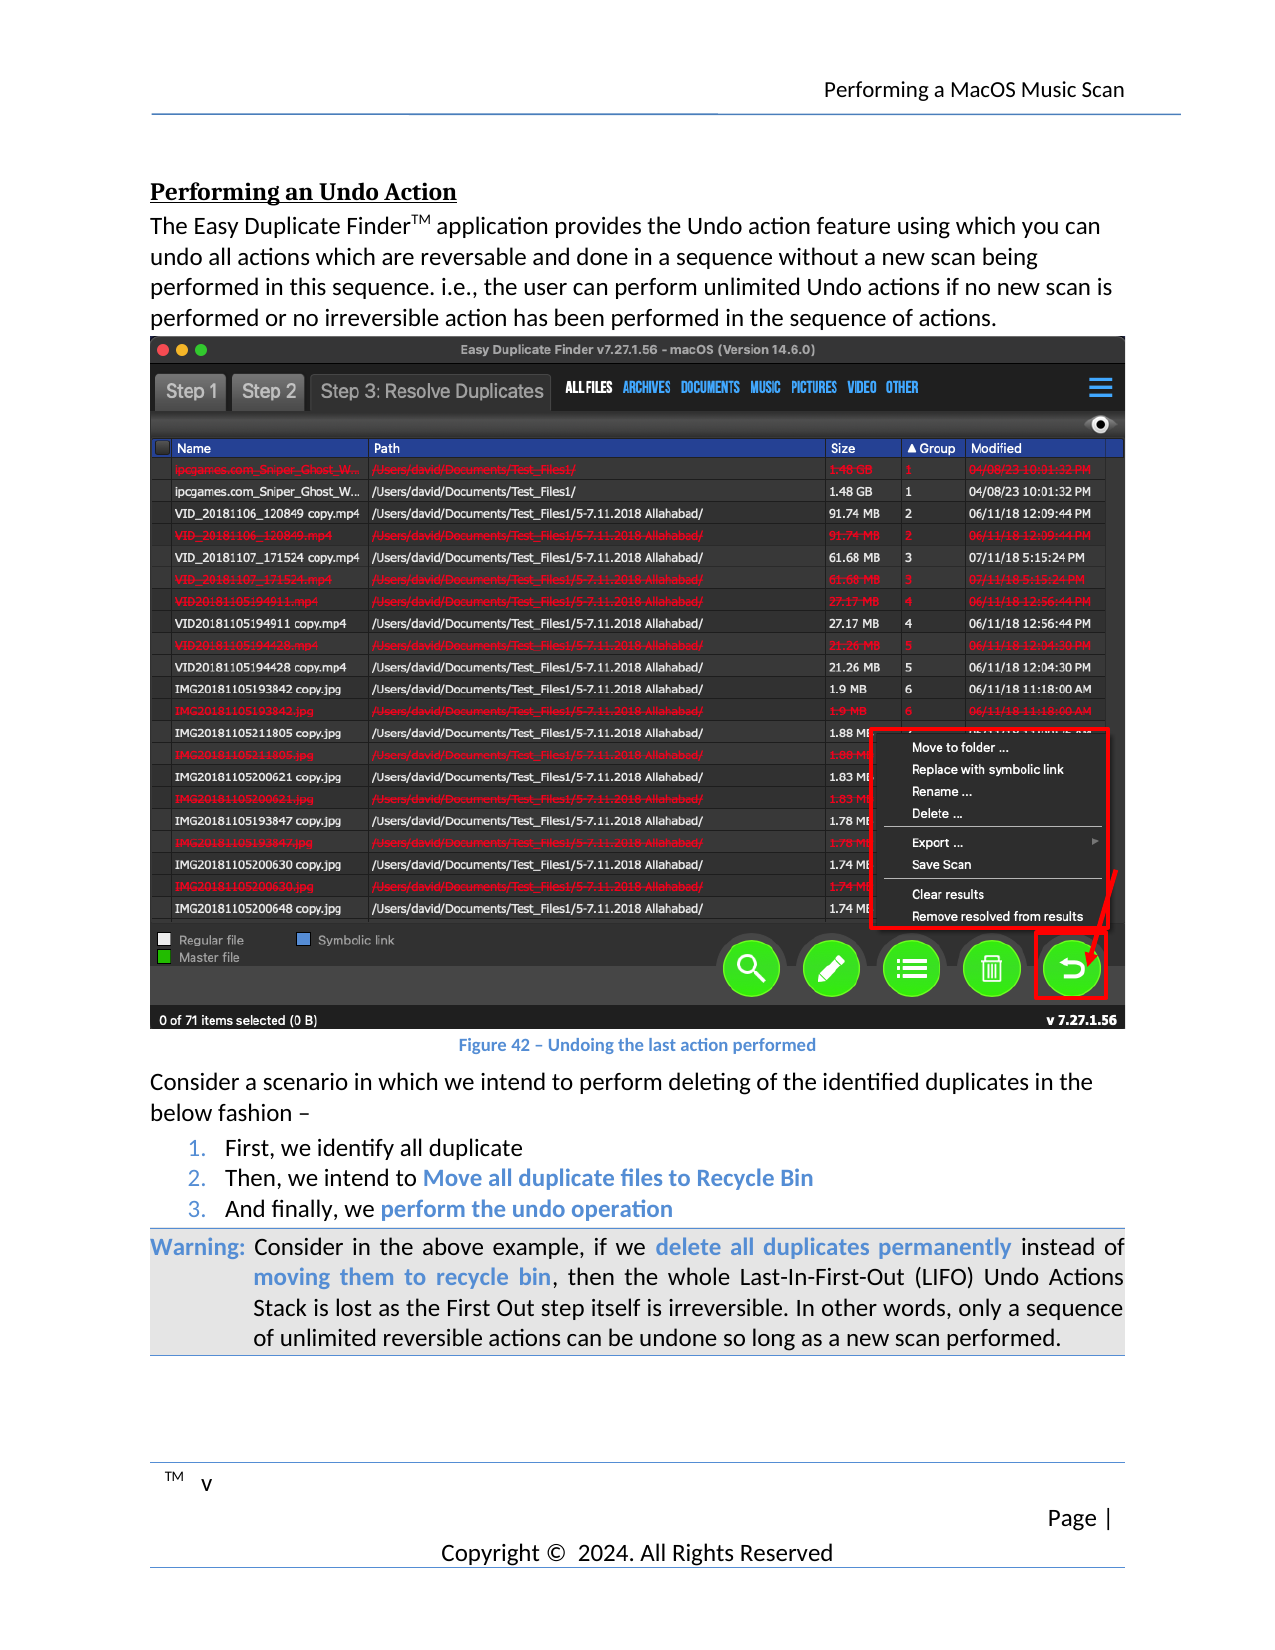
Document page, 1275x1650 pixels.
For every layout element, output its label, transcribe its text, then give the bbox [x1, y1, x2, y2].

list First, we identify all duplicate [187, 1132, 1125, 1162]
list Then, we intend to Move all duplicate files to Recycle Bin [187, 1162, 1125, 1193]
text The Easy Duplicate FinderTM application provides the Undo action feature using which you can undo all actions which are reversable and done in a sequence without a new scan being performed in this sequence. i.e., the user can perform unlimited Undo actions if no new scan is performed or no irreversible action has been performed in the sequence of actions. [150, 210, 1125, 332]
picture [150, 336, 1125, 1029]
subtitle Performing an Undo Action [150, 177, 1125, 206]
text Consider a scenario in which we intend to perform deleting of the identified duplicates in the below fashion – [150, 1067, 1125, 1128]
text Warning: Consider in the above example, if we delete all duplicates permanently instead of moving them to recycle bin, then the whole Last-In-First-Out (LIFO) Undo Actions Stack is lost as the First Out step itself is irreversible. In other words, only a sequence of unlimited reversible actions can be undone so long as a new scan performed. [150, 1229, 1125, 1355]
list And finally, we perform the undo operation [187, 1193, 1125, 1223]
